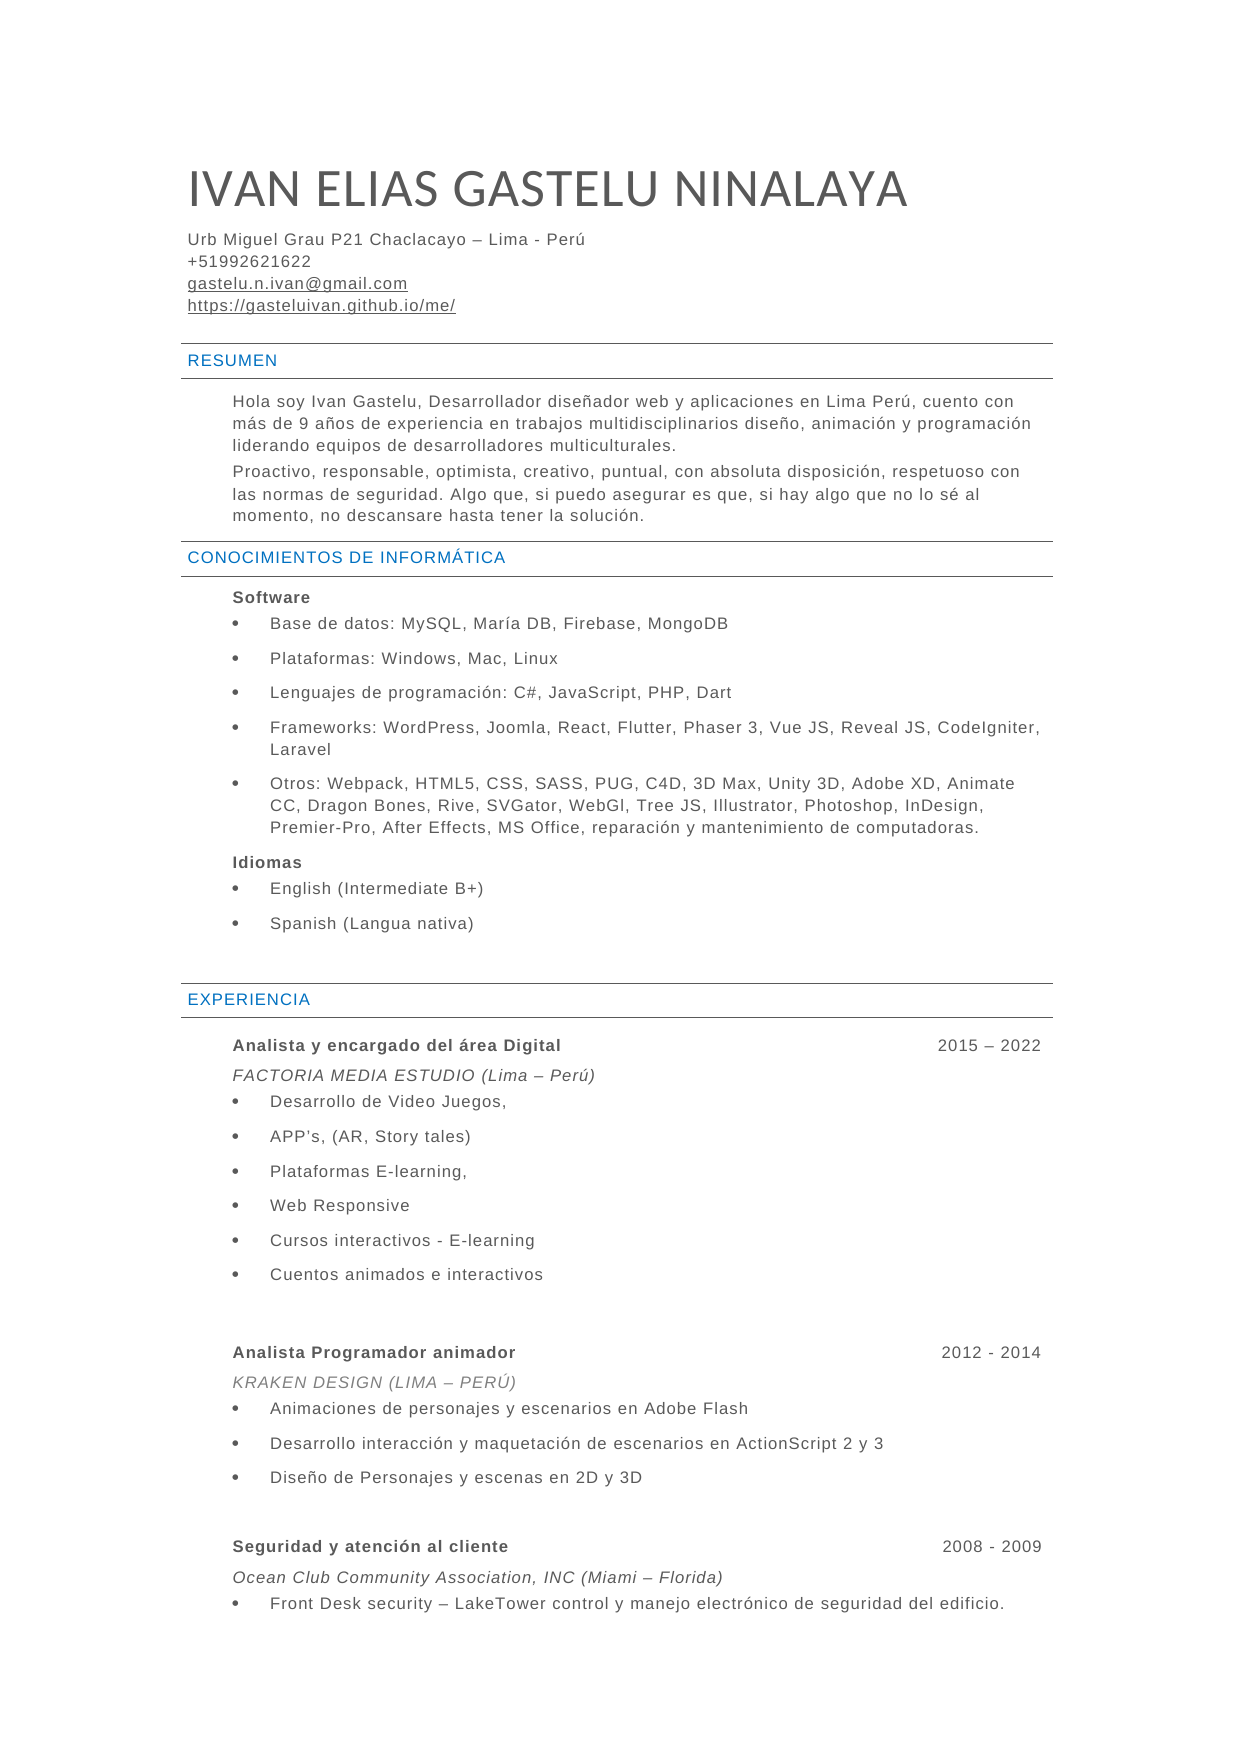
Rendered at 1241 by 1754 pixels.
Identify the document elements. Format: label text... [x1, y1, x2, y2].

text FACTORIA MEDIA ESTUDIO (Lima – Perú) [232, 1066, 1053, 1085]
list Frameworks: WordPress, Joomla, React, Flutter, Phaser 3, Vue JS, Reveal JS, CodeIgniter, Laravel [232, 718, 1053, 759]
list Desarrollo interacción y maquetación de escenarios en ActionScript 2 y 3 [232, 1433, 1053, 1453]
list Plataformas: Windows, Mac, Linux [232, 648, 1053, 668]
table_header 2012 - 2014 [831, 1334, 1053, 1369]
list Otros: Webpack, HTML5, CSS, SASS, PUG, C4D, 3D Max, Unity 3D, Adobe XD, Animate CC, Dragon Bones, Rive, SVGator, WebGl, Tree JS, Illustrator, Photoshop, InDesign, Premier-Pro, After Effects, MS Office, reparación y mantenimiento de computadoras. [232, 774, 1053, 837]
list Animaciones de personajes y escenarios en Adobe Flash [232, 1399, 1053, 1418]
table_header Seguridad y atención al cliente [188, 1529, 836, 1563]
list Diseño de Personajes y escenas en 2D y 3D [232, 1468, 1053, 1487]
table_header Hola soy Ivan Gastelu, Desarrollador diseñador web y aplicaciones en Lima Perú, cuento con más de 9 años de experiencia en trabajos multidisciplinarios diseño, animación y programación liderando equipos de desarrolladores multiculturales. Proactivo, responsable, optimista, creativo, puntual, con absoluta disposición, respetuoso con las normas de seguridad. Algo que, si puedo asegurar es que, si hay algo que no lo sé al momento, no descansare hasta tener la solución. [188, 388, 1053, 532]
table_header Analista y encargado del área Digital [188, 1028, 831, 1062]
list Desarrollo de Video Juegos, [232, 1092, 1053, 1111]
list Web Responsive [232, 1196, 1053, 1215]
text https://gasteluivan.github.io/me/ [187, 296, 1053, 315]
list Cursos interactivos - E-learning [232, 1231, 1053, 1250]
list English (Intermediate B+) [232, 879, 1053, 898]
table_header 2008 - 2009 [836, 1529, 1053, 1563]
text IVAN ELIAS GASTELU NINALAYA [187, 154, 1053, 220]
table_header 2015 – 2022 [831, 1028, 1053, 1062]
text gastelu.n.ivan@gmail.com [187, 274, 1053, 293]
text Urb Miguel Grau P21 Chaclacayo – Lima - Perú [187, 230, 1053, 249]
text KRAKEN DESIGN (LIMA – PERÚ) [232, 1373, 1053, 1392]
list Plataformas E-learning, [232, 1161, 1053, 1181]
text +51992621622 [187, 252, 1053, 271]
text Ocean Club Community Association, INC (Miami – Florida) [232, 1567, 1053, 1587]
list APP’s, (AR, Story tales) [232, 1127, 1053, 1146]
list Lenguajes de programación: C#, JavaScript, PHP, Dart [232, 683, 1053, 702]
list Cuentos animados e interactivos [232, 1265, 1053, 1284]
table_header Analista Programador animador [188, 1334, 831, 1369]
list Base de datos: MySQL, María DB, Firebase, MongoDB [232, 614, 1053, 633]
list Spanish (Langua nativa) [232, 913, 1053, 933]
list Front Desk security – LakeTower control y manejo electrónico de seguridad del edificio. [232, 1594, 1053, 1613]
